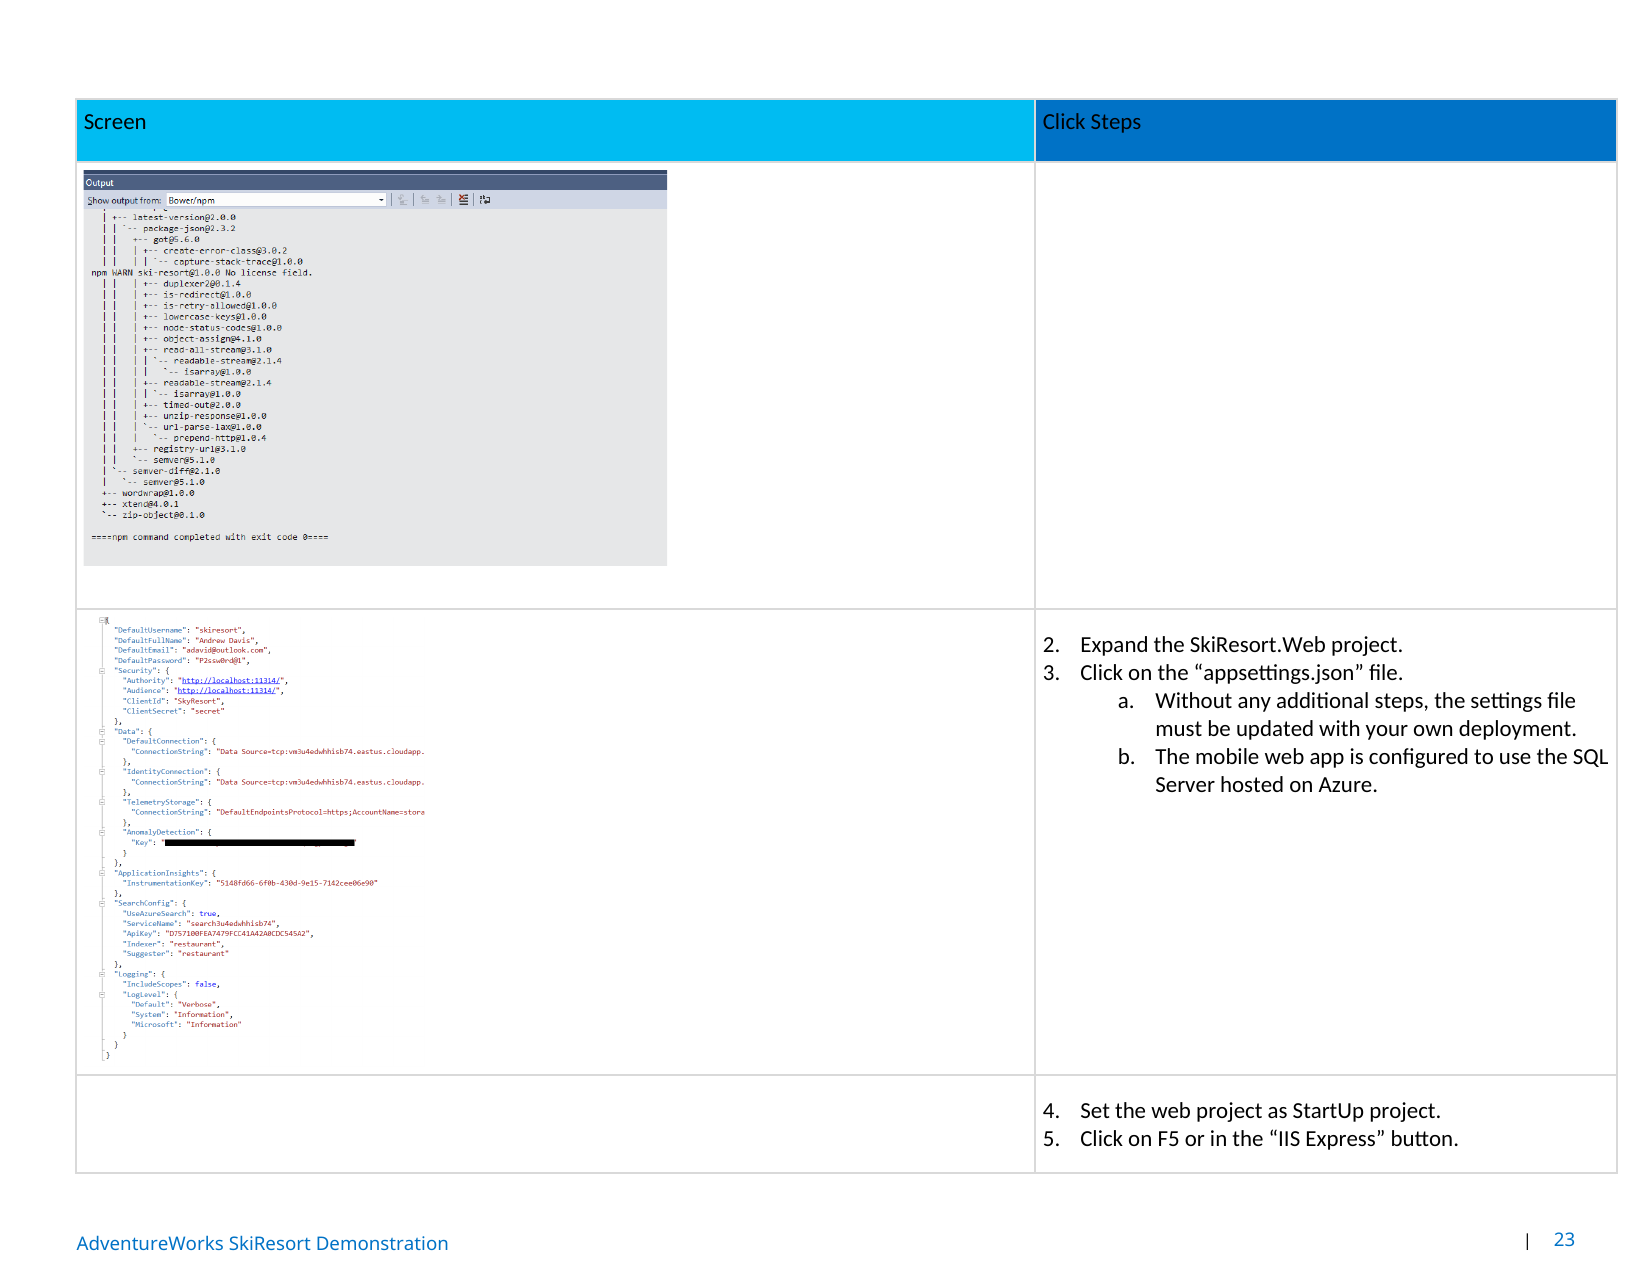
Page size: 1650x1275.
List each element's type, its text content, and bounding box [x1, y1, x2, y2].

table_cell [77, 163, 1034, 608]
table_cell [77, 1076, 1034, 1172]
picture [83, 617, 425, 1067]
picture [83, 170, 668, 566]
table_cell Expand the SkiResort.Web project. Click on the “appsettings.json” file. Without any additional steps, the settings file must be updated with your own deployment. The mobile web app is configured to use the SQL Server hosted on Azure. [1036, 610, 1616, 1074]
table_header Screen [77, 100, 1034, 161]
table_cell [77, 610, 1034, 1074]
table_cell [1036, 1076, 1616, 1172]
table_header Click Steps [1036, 100, 1616, 161]
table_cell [1036, 163, 1616, 608]
